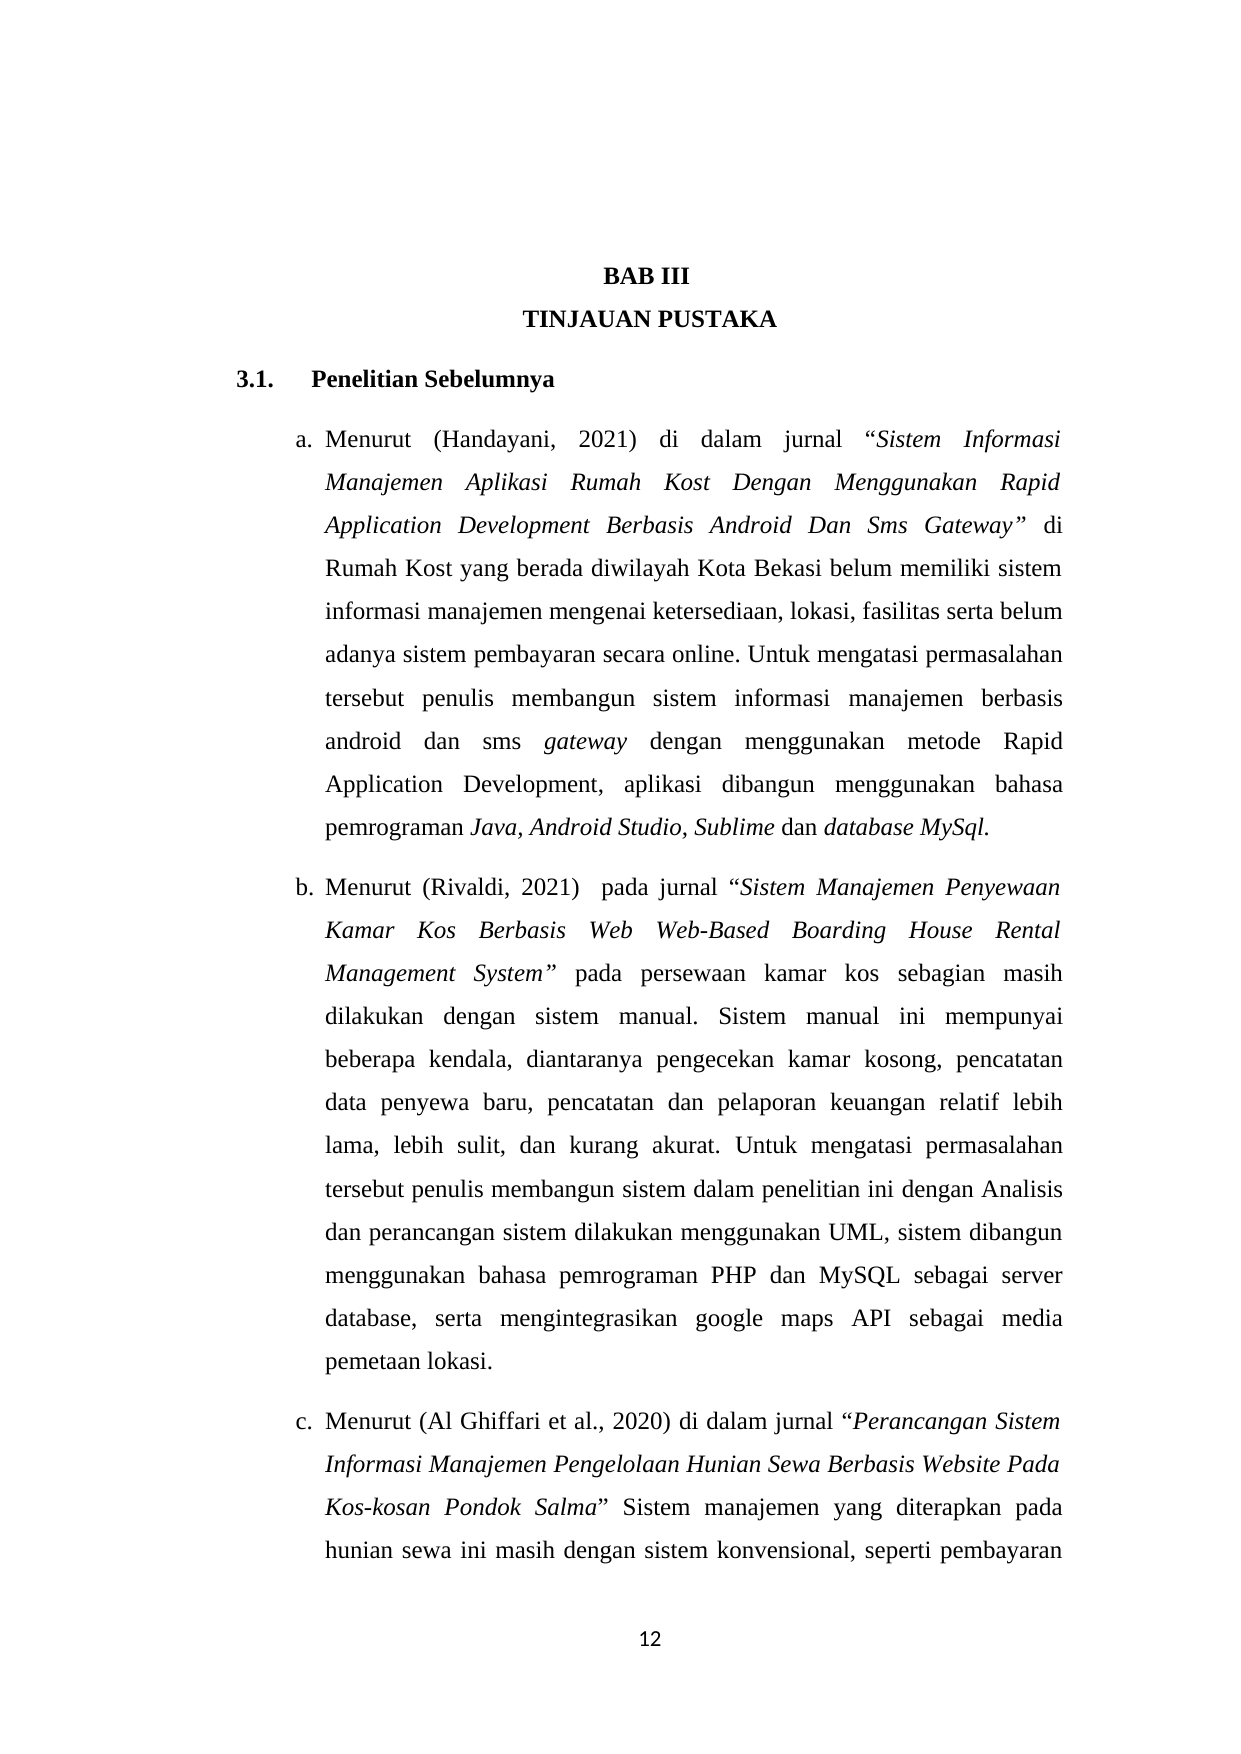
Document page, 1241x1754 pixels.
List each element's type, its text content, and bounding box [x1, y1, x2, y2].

subtitle Penelitian Sebelumnya [236, 364, 1063, 393]
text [295, 1406, 1063, 1564]
subtitle BAB III TINJAUAN PUSTAKA [236, 261, 1063, 333]
text a. Menurut (Handayani, 2021) di dalam jurnal “Sistem Informasi Manajemen Aplikasi Rumah Kost Dengan Menggunakan Rapid Application Development Berbasis Android Dan Sms Gateway” di Rumah Kost yang berada diwilayah Kota Bekasi belum memiliki sistem informasi manajemen mengenai ketersediaan, lokasi, fasilitas serta belum adanya sistem pembayaran secara online. Untuk mengatasi permasalahan tersebut penulis membangun sistem informasi manajemen berbasis android dan sms gateway dengan menggunakan metode Rapid Application Development, aplikasi dibangun menggunakan bahasa pemrograman Java, Android Studio, Sublime dan database MySql. [295, 424, 1063, 841]
text b. Menurut (Rivaldi, 2021) pada jurnal “Sistem Manajemen Penyewaan Kamar Kos Berbasis Web Web-Based Boarding House Rental Management System” pada persewaan kamar kos sebagian masih dilakukan dengan sistem manual. Sistem manual ini mempunyai beberapa kendala, diantaranya pengecekan kamar kosong, pencatatan data penyewa baru, pencatatan dan pelaporan keuangan relatif lebih lama, lebih sulit, dan kurang akurat. Untuk mengatasi permasalahan tersebut penulis membangun sistem dalam penelitian ini dengan Analisis dan perancangan sistem dilakukan menggunakan UML, sistem dibangun menggunakan bahasa pemrograman PHP dan MySQL sebagai server database, serta mengintegrasikan google maps API sebagai media pemetaan lokasi. [295, 872, 1063, 1375]
